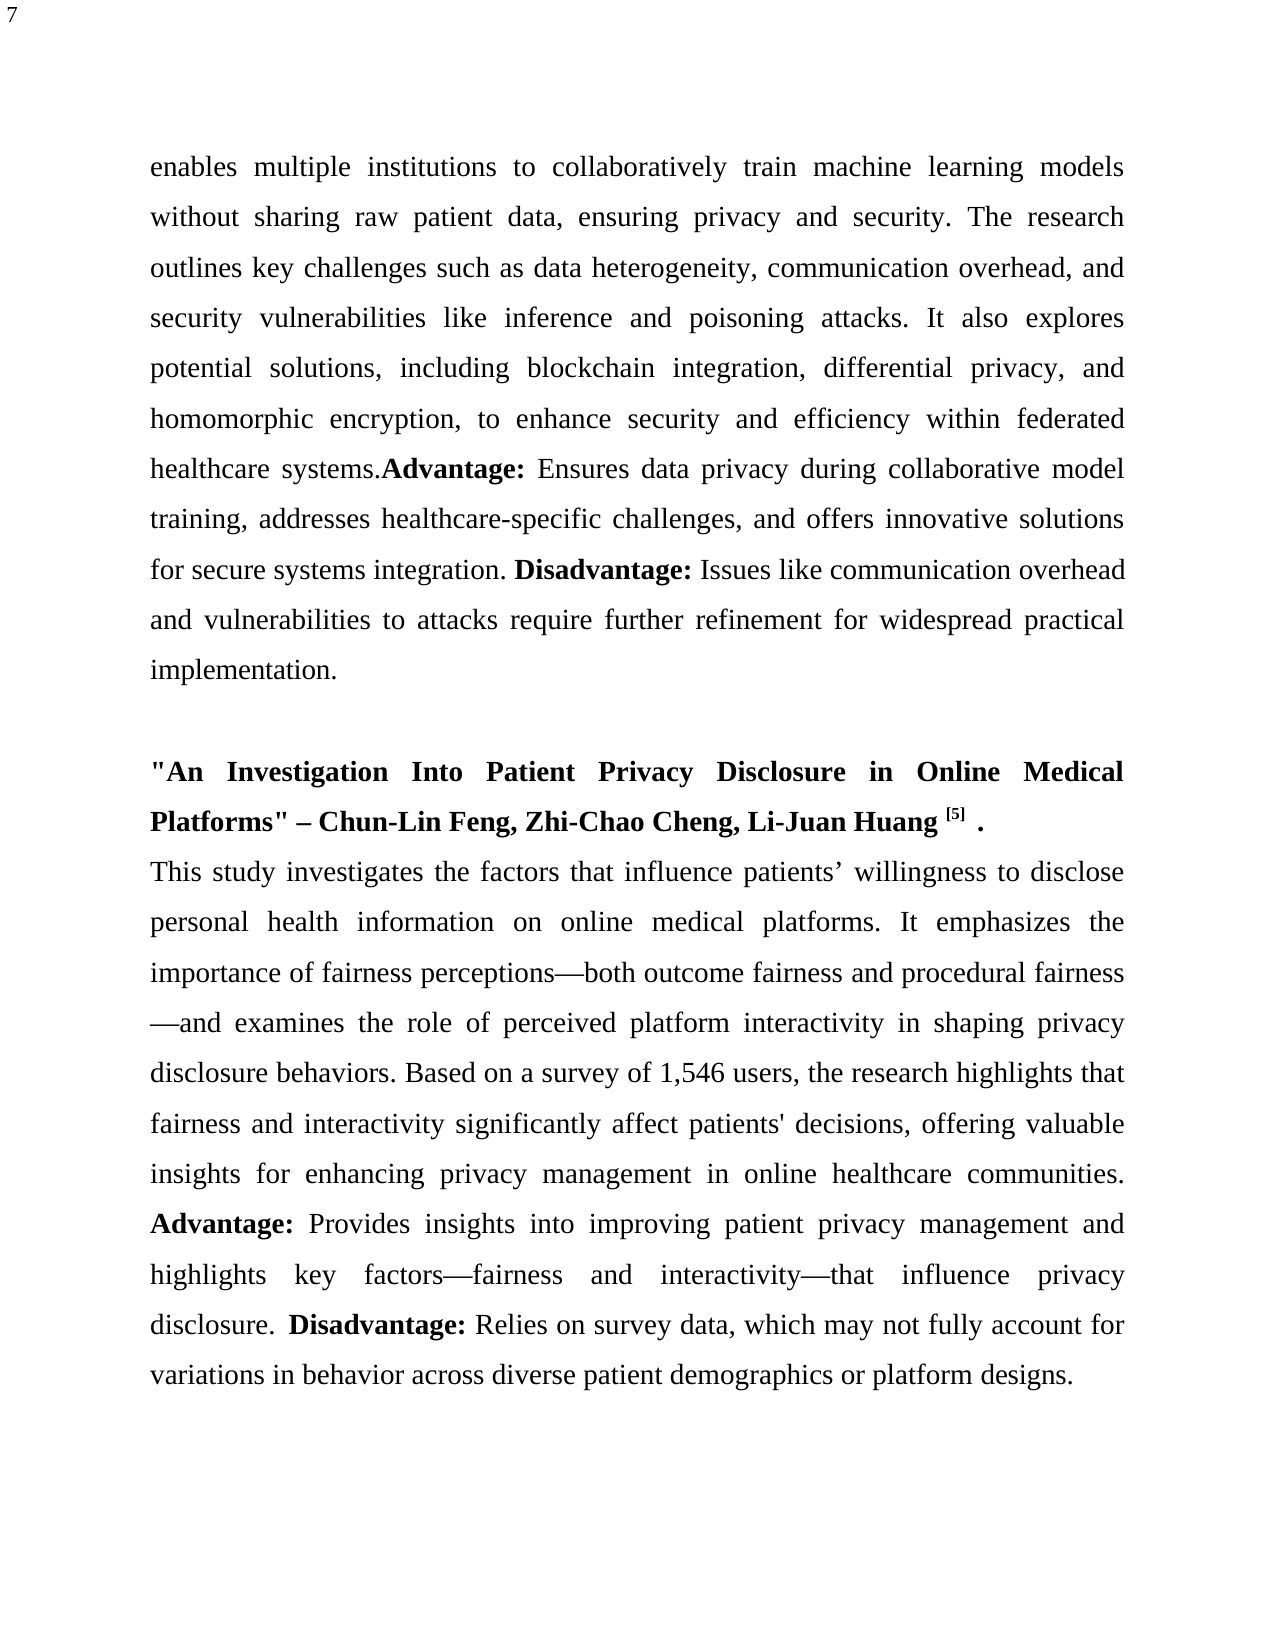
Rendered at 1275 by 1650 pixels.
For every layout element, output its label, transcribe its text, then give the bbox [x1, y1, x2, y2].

text enables multiple institutions to collaboratively train machine learning models without sharing raw patient data, ensuring privacy and security. The research outlines key challenges such as data heterogeneity, communication overhead, and security vulnerabilities like inference and poisoning attacks. It also explores potential solutions, including blockchain integration, differential privacy, and homomorphic encryption, to enhance security and efficiency within federated healthcare systems.Advantage: Ensures data privacy during collaborative model training, addresses healthcare-specific challenges, and offers innovative solutions for secure systems integration. Disadvantage: Issues like communication overhead and vulnerabilities to attacks require further refinement for widespread practical implementation. [150, 149, 1126, 686]
text This study investigates the factors that influence patients’ willingness to disclose personal health information on online medical platforms. It emphasizes the importance of fairness perceptions—both outcome fairness and procedural fairness—and examines the role of perceived platform interactivity in shaping privacy disclosure behaviors. Based on a survey of 1,546 users, the research highlights that fairness and interactivity significantly affect patients' decisions, offering valuable insights for enhancing privacy management in online healthcare communities. Advantage: Provides insights into improving patient privacy management and highlights key factors—fairness and interactivity—that influence privacy disclosure. Disadvantage: Relies on survey data, which may not fully account for variations in behavior across diverse patient demographics or platform designs. [150, 854, 1126, 1391]
subtitle "An Investigation Into Patient Privacy Disclosure in Online Medical Platforms" – Chun-Lin Feng, Zhi-Chao Cheng, Li-Juan Huang [5] . [150, 754, 1125, 837]
